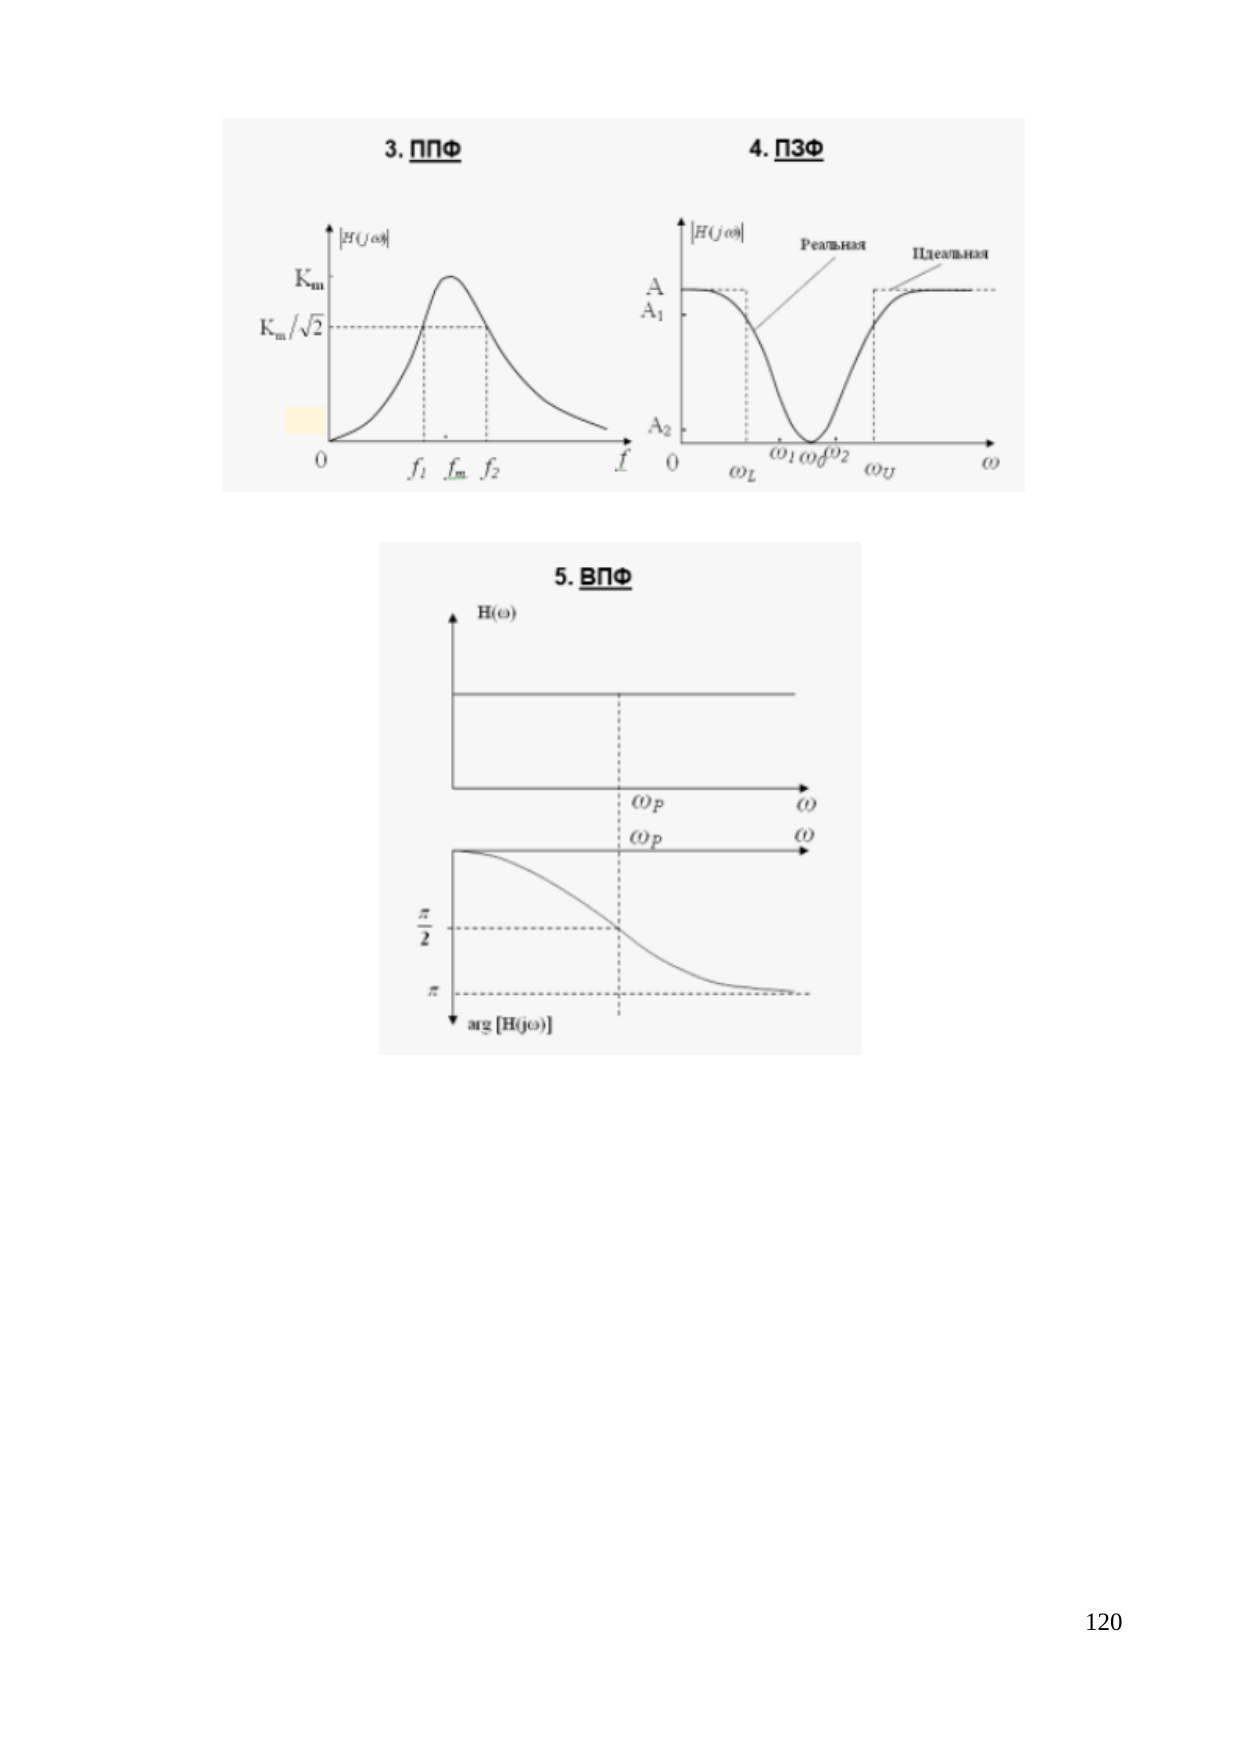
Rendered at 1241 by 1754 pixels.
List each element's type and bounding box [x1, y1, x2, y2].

picture [378, 542, 862, 1055]
picture [215, 118, 1025, 492]
